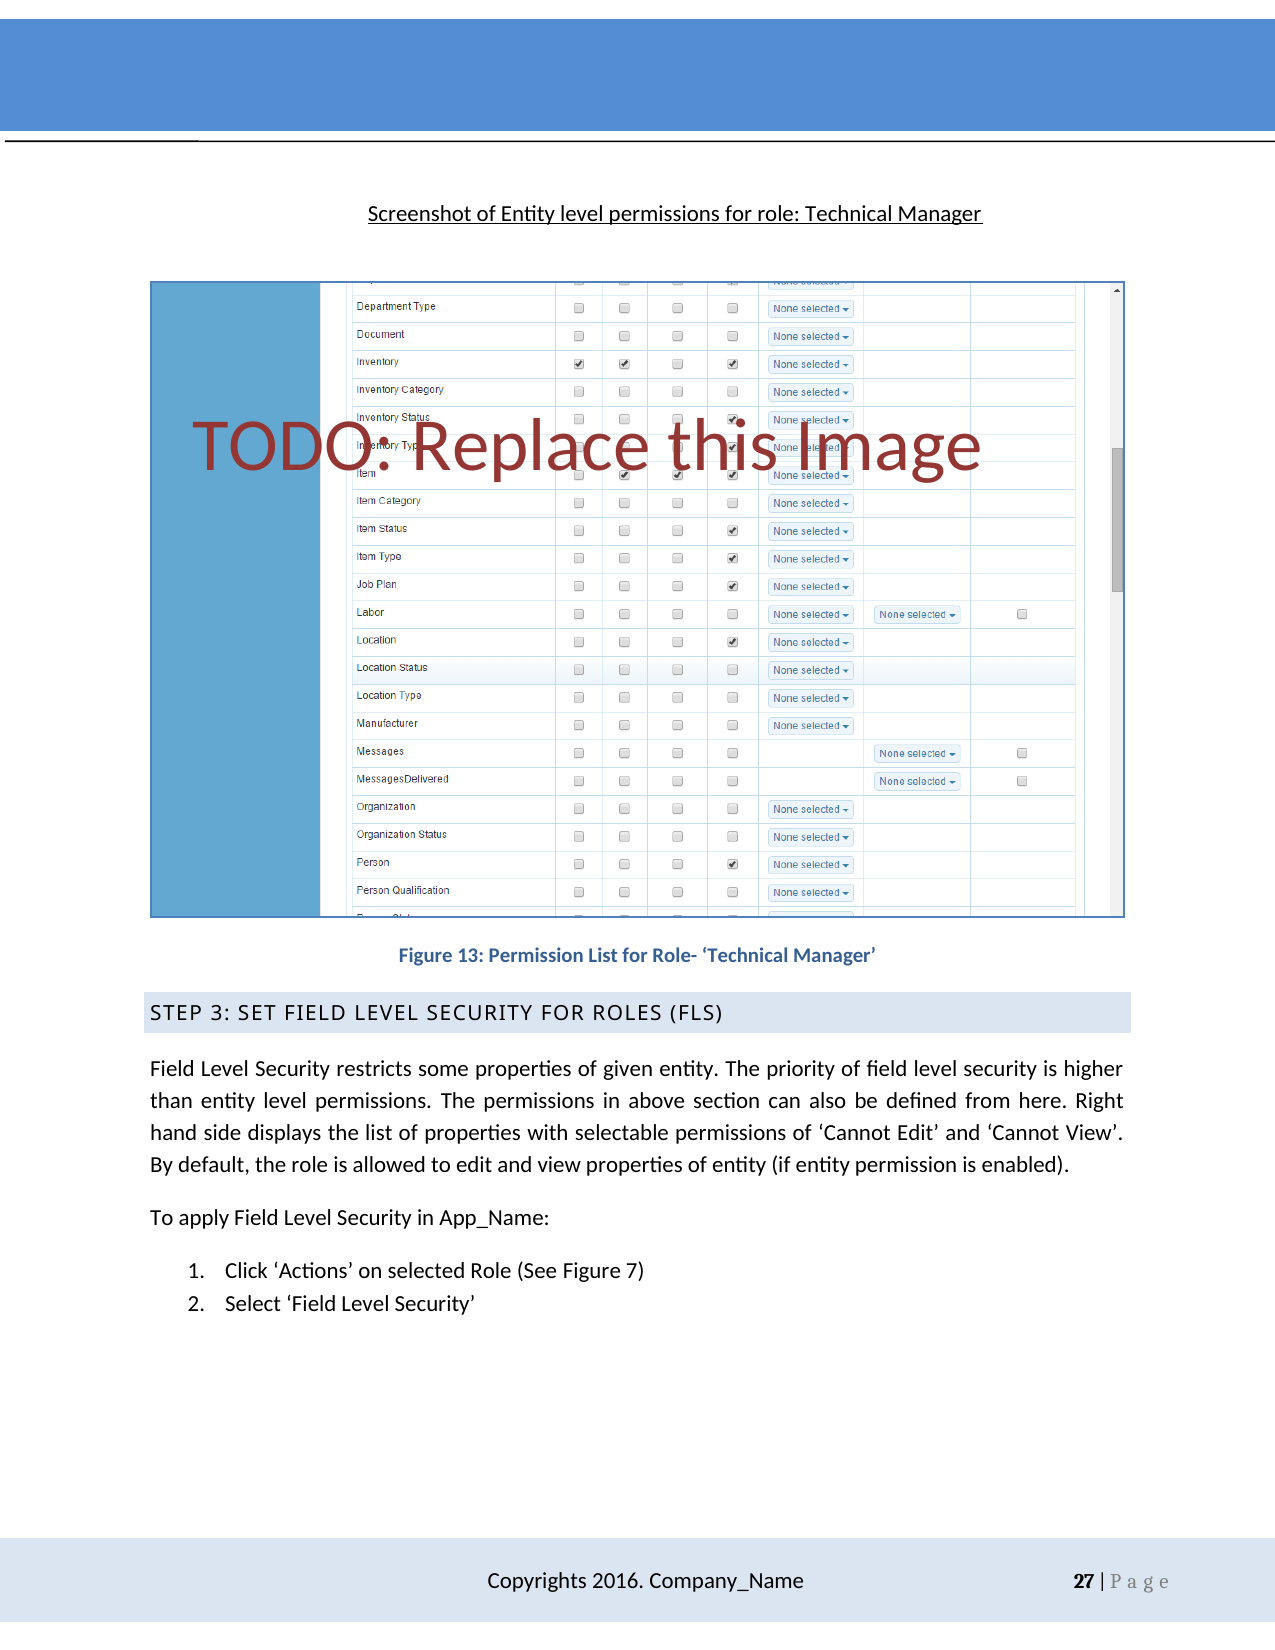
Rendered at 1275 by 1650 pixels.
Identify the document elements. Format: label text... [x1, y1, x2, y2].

list Select ‘Field Level Security’ [187, 1289, 1125, 1317]
list Screenshot of Entity level permissions for role: Technical Manager [225, 199, 1125, 227]
picture [152, 283, 1123, 916]
subtitle Step 3: Set Field Level Security For Roles (FLS) [150, 999, 1125, 1027]
text Field Level Security restricts some properties of given entity. The priority of field level security is higher than entity level permissions. The permissions in above section can also be defined from here. Right hand side displays the list of properties with selectable permissions of ‘Cannot Edit’ and ‘Cannot View’. By default, the role is allowed to edit and view properties of entity (if entity permission is enabled). [150, 1054, 1125, 1178]
list Click ‘Actions’ on selected Role (See Figure 7) [187, 1257, 1125, 1284]
text To apply Field Level Security in App_Name: [150, 1203, 1125, 1232]
text Figure 13: Permission List for Role- ‘Technical Manager’ [150, 942, 1125, 968]
